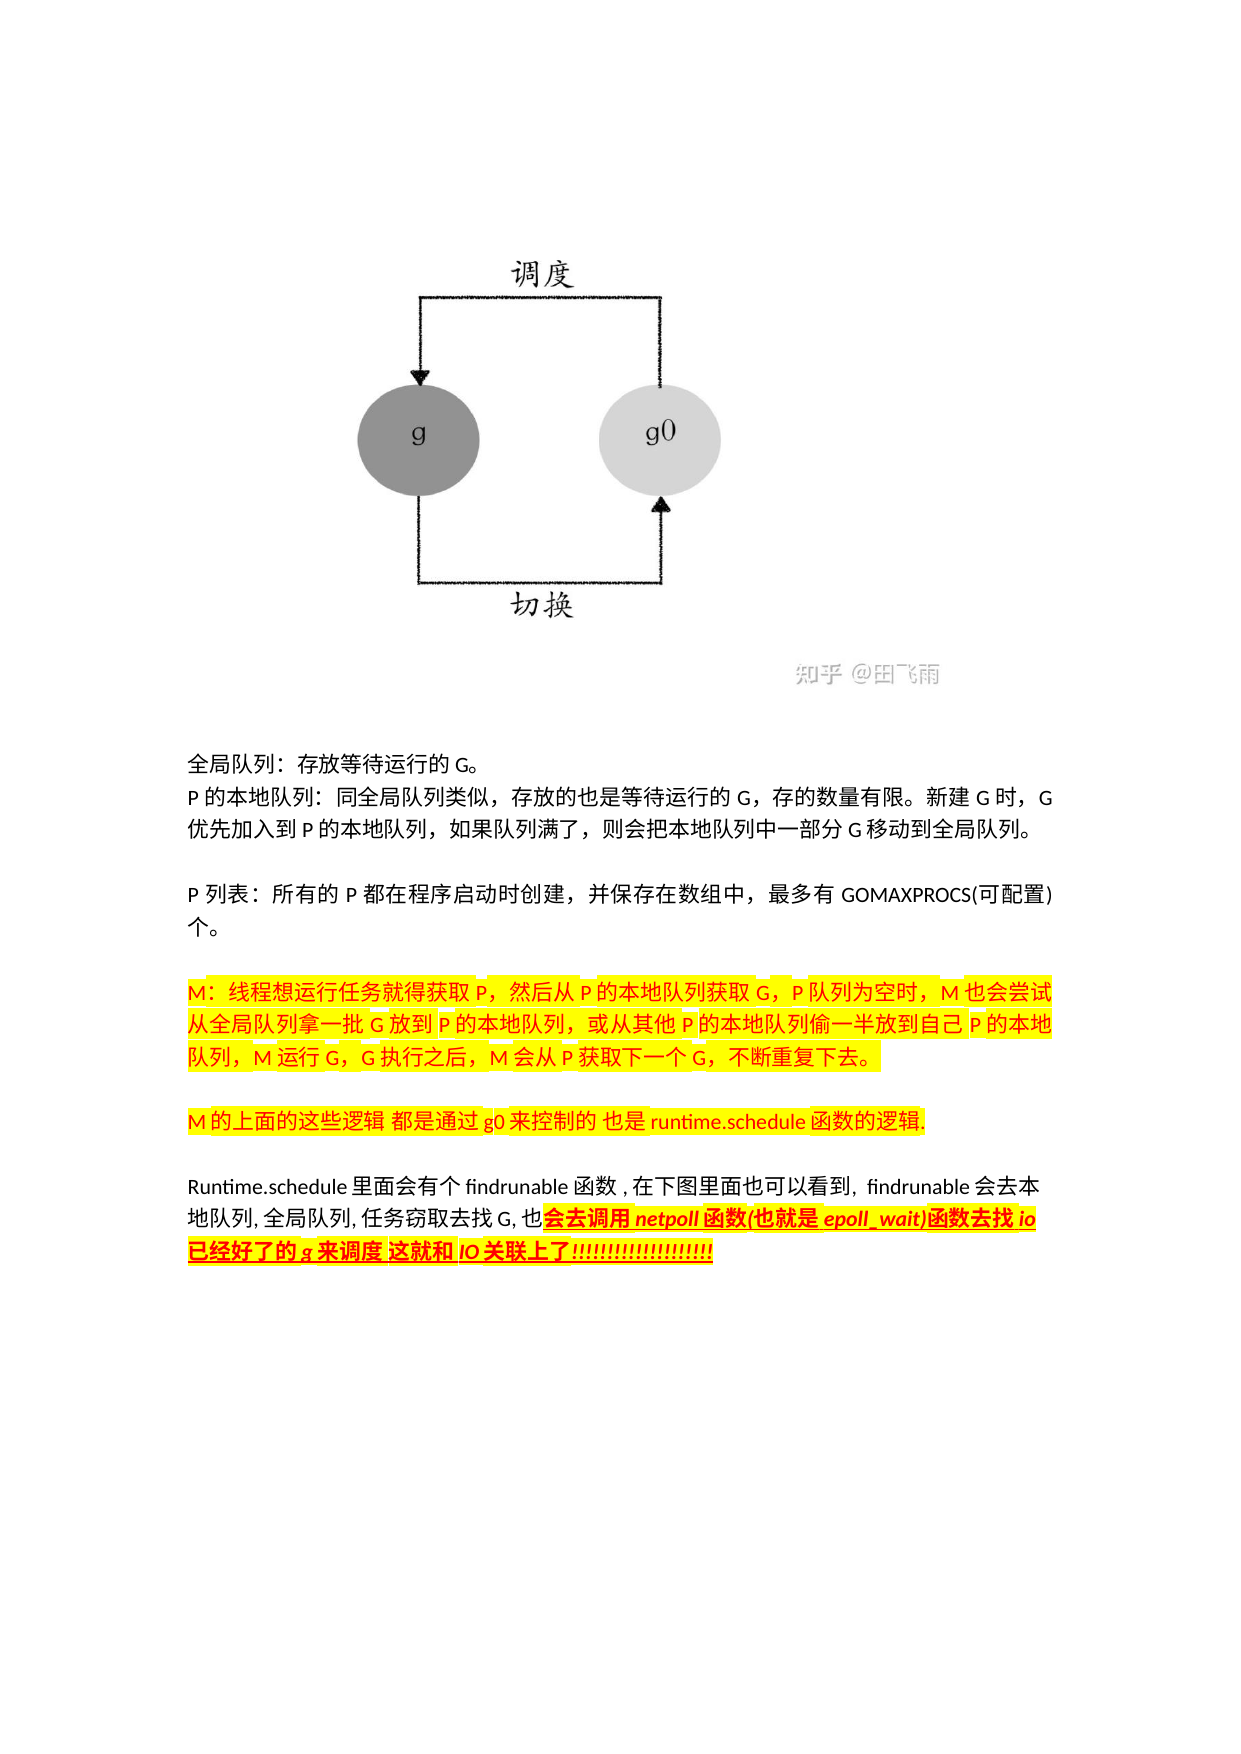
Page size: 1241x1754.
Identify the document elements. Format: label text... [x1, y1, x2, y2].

text P 的本地队列：同全局队列类似，存放的也是等待运行的 G，存的数量有限。新建 G 时，G 优先加入到 P 的本地队列，如果队列满了，则会把本地队列中一部分 G 移动到全局队列。 [187, 779, 1053, 844]
text 全局队列：存放等待运行的 G。 [187, 747, 1053, 779]
text Runtime.schedule里面会有个findrunable函数 , 在下图里面也可以看到, findrunable会去本地队列, 全局队列, 任务窃取去找G, 也会去调用netpoll函数(也就是epoll_wait)函数去找io已经好了的g来调度 这就和IO关联上了!!!!!!!!!!!!!!!!!!!! [187, 1169, 1053, 1267]
text P 列表：所有的 P 都在程序启动时创建，并保存在数组中，最多有 GOMAXPROCS(可配置) 个。 [187, 877, 1053, 942]
picture [187, 172, 959, 704]
text M的上面的这些逻辑 都是通过g0来控制的 也是runtime.schedule函数的逻辑. [187, 1104, 1053, 1137]
text M：线程想运行任务就得获取 P，然后从 P 的本地队列获取 G，P 队列为空时，M 也会尝试从全局队列拿一批 G 放到 P 的本地队列，或从其他 P 的本地队列偷一半放到自己 P 的本地队列，M 运行 G，G 执行之后，M 会从 P 获取下一个 G，不断重复下去。 [187, 974, 1053, 1072]
